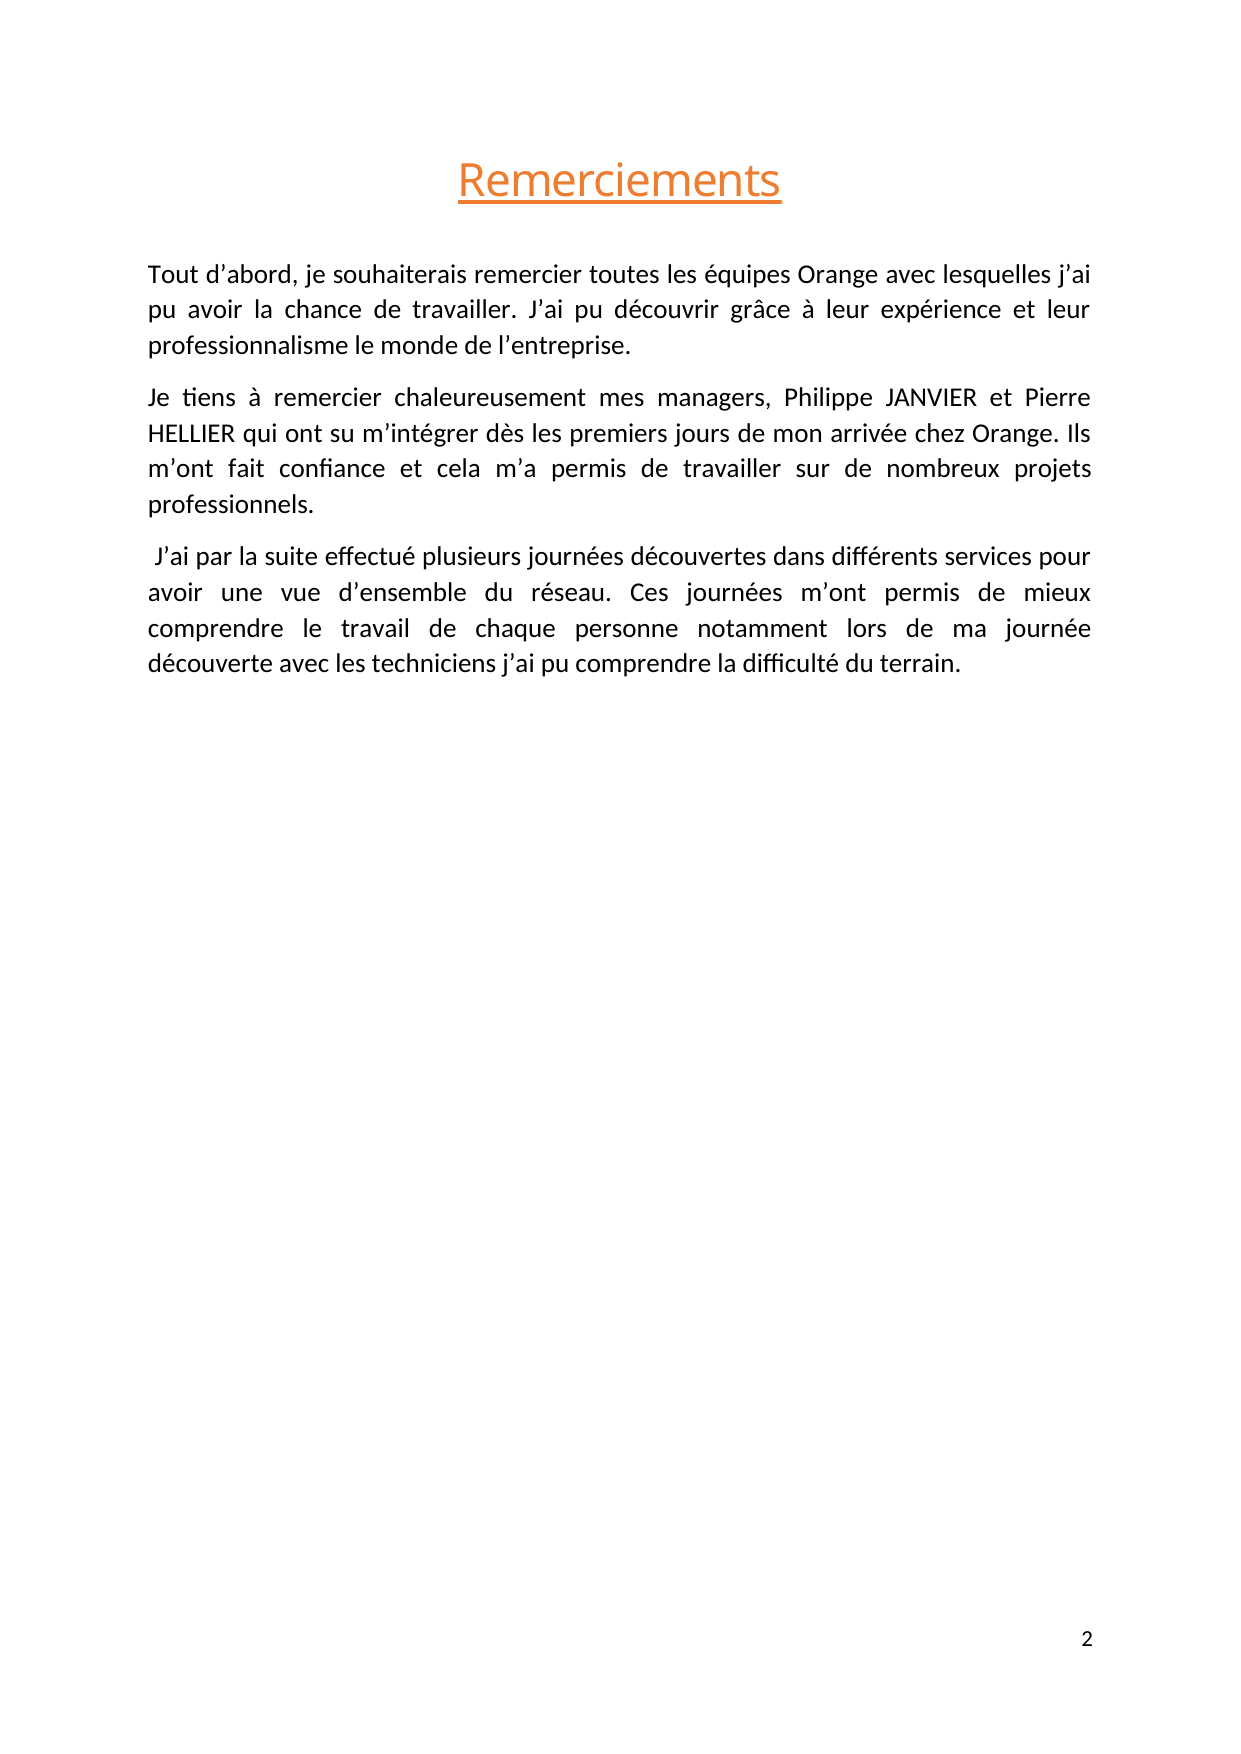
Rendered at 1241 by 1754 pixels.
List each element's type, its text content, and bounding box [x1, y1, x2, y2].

title Remerciements [148, 148, 1093, 210]
text J’ai par la suite effectué plusieurs journées découvertes dans différents services pour avoir une vue d’ensemble du réseau. Ces journées m’ont permis de mieux comprendre le travail de chaque personne notamment lors de ma journée découverte avec les techniciens j’ai pu comprendre la difficulté du terrain. [148, 539, 1093, 679]
text Je tiens à remercier chaleureusement mes managers, Philippe JANVIER et Pierre HELLIER qui ont su m’intégrer dès les premiers jours de mon arrivée chez Orange. Ils m’ont fait confiance et cela m’a permis de travailler sur de nombreux projets professionnels. [148, 380, 1093, 520]
text Tout d’abord, je souhaiterais remercier toutes les équipes Orange avec lesquelles j’ai pu avoir la chance de travailler. J’ai pu découvrir grâce à leur expérience et leur professionnalisme le monde de l’entreprise. [148, 257, 1093, 361]
